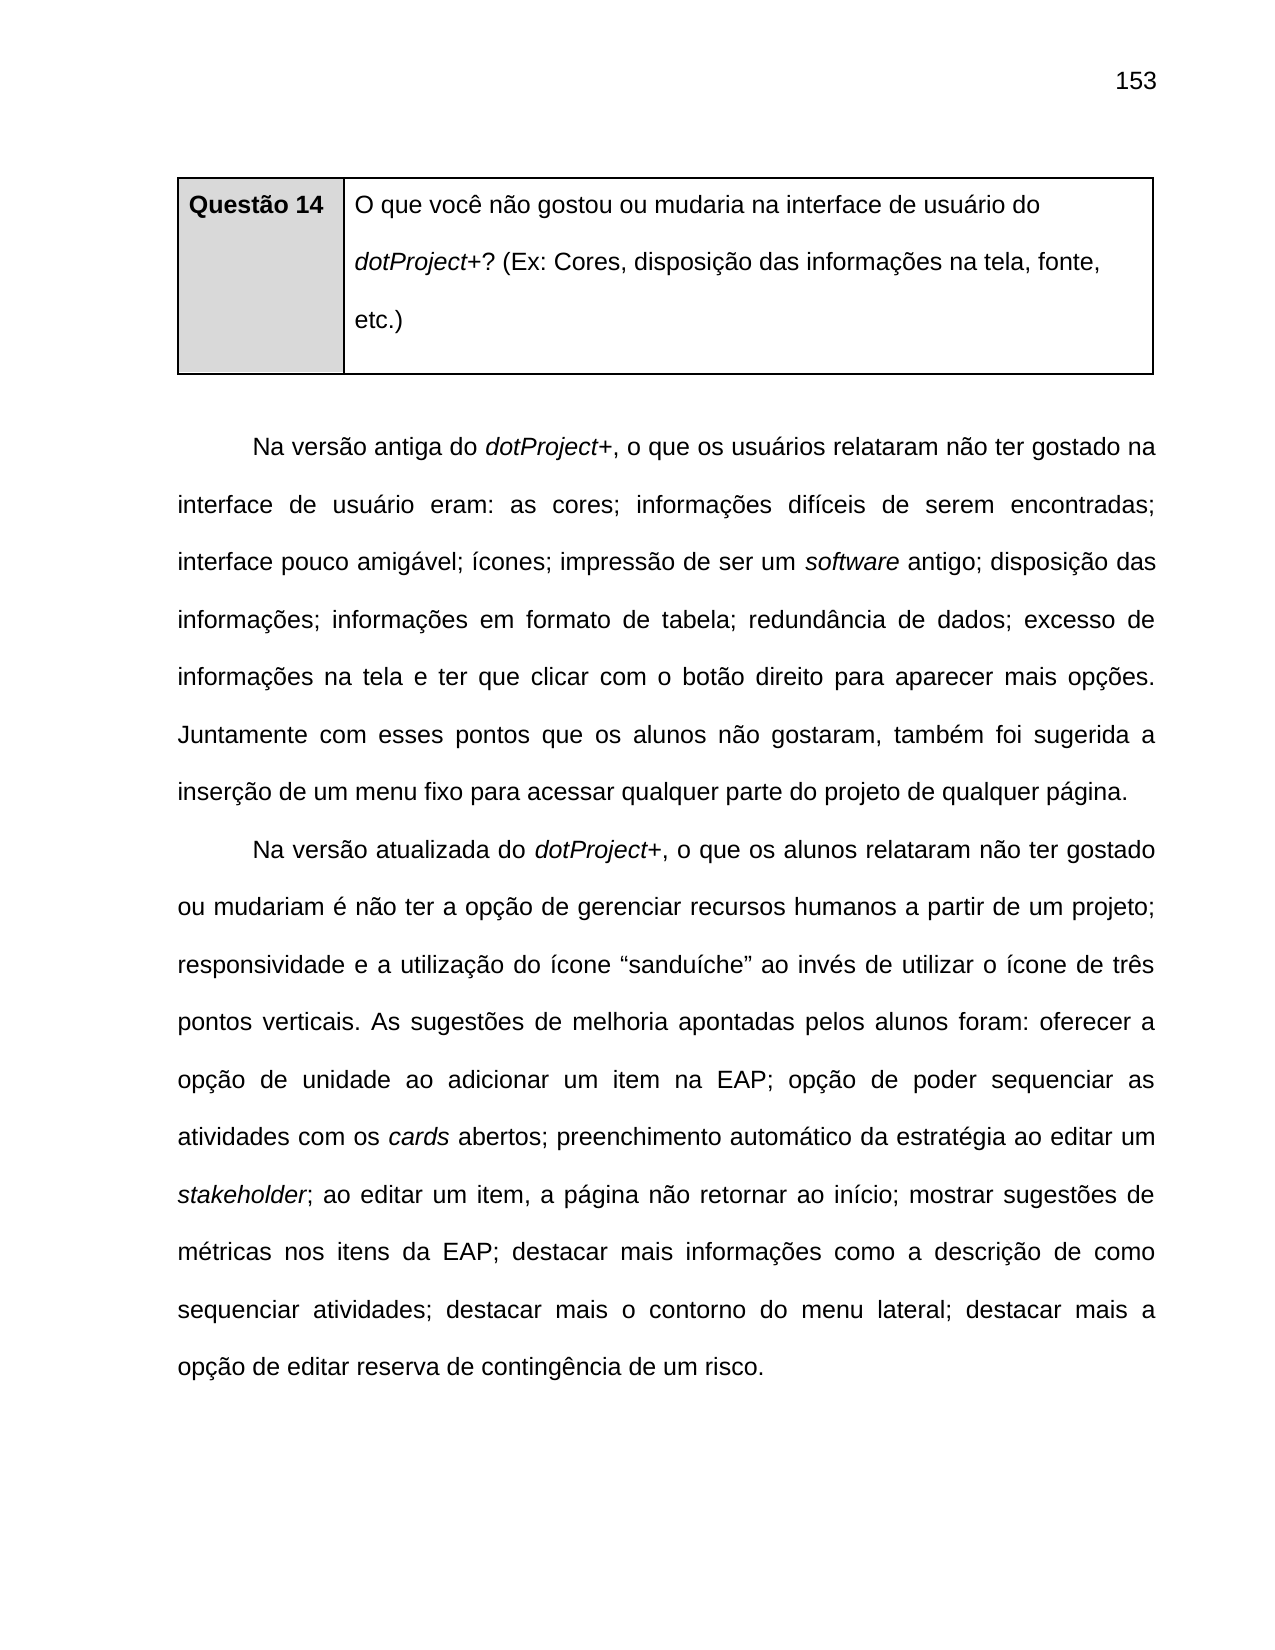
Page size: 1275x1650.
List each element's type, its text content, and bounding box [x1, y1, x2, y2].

table_header O que você não gostou ou mudaria na interface de usuário do dotProject+? (Ex: Cores, disposição das informações na tela, fonte, etc.) [345, 179, 1152, 372]
text Na versão atualizada do dotProject+, o que os alunos relataram não ter gostado ou mudariam é não ter a opção de gerenciar recursos humanos a partir de um projeto; responsividade e a utilização do ícone “sanduíche” ao invés de utilizar o ícone de três pontos verticais. As sugestões de melhoria apontadas pelos alunos foram: oferecer a opção de unidade ao adicionar um item na EAP; opção de poder sequenciar as atividades com os cards abertos; preenchimento automático da estratégia ao editar um stakeholder; ao editar um item, a página não retornar ao início; mostrar sugestões de métricas nos itens da EAP; destacar mais informações como a descrição de como sequenciar atividades; destacar mais o contorno do menu lateral; destacar mais a opção de editar reserva de contingência de um risco. [177, 834, 1157, 1381]
text Na versão antiga do dotProject+, o que os usuários relataram não ter gostado na interface de usuário eram: as cores; informações difíceis de serem encontradas; interface pouco amigável; ícones; impressão de ser um software antigo; disposição das informações; informações em formato de tabela; redundância de dados; excesso de informações na tela e ter que clicar com o botão direito para aparecer mais opções. Juntamente com esses pontos que os alunos não gostaram, também foi sugerida a inserção de um menu fixo para acessar qualquer parte do projeto de qualquer página. [177, 432, 1157, 806]
table_header Questão 14 [179, 179, 343, 372]
